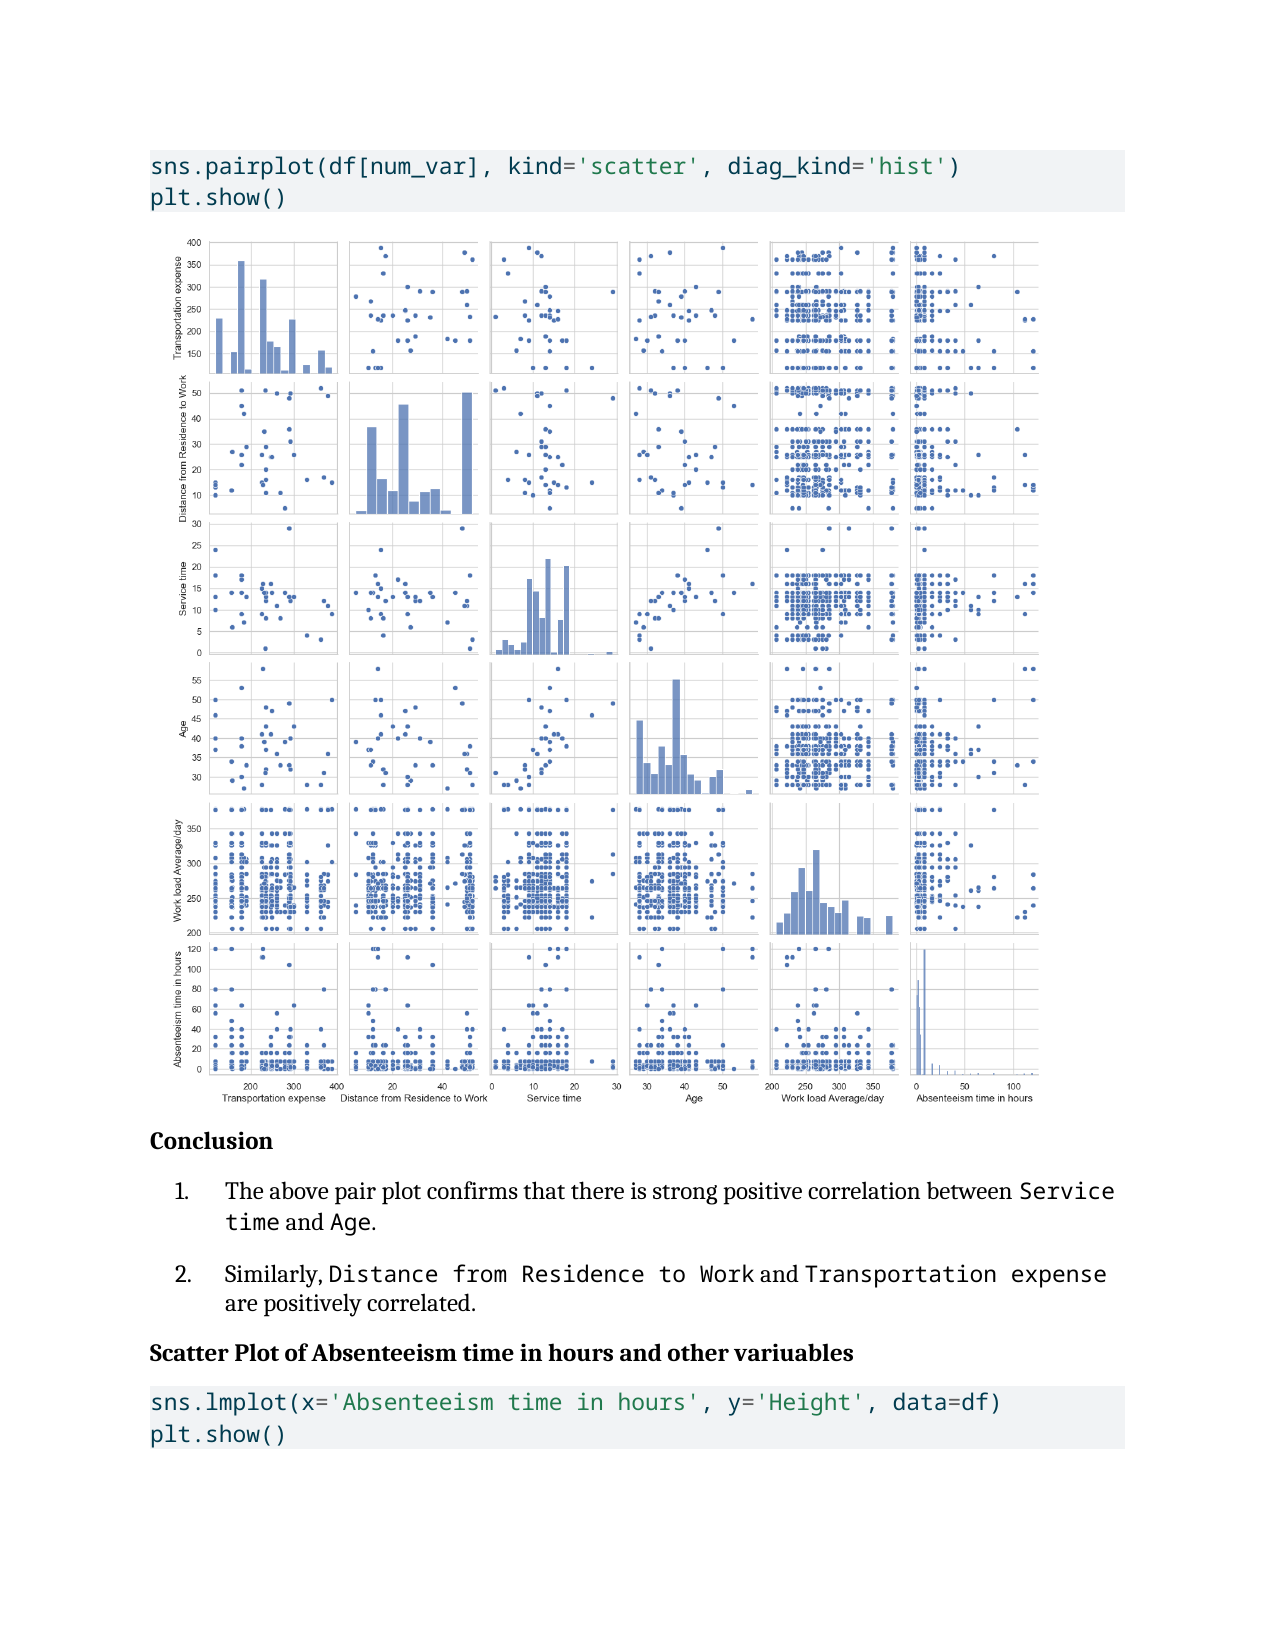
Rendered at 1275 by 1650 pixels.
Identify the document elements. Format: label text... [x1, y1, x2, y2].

text sns.lmplot(x='Absenteeism time in hours', y='Height', data=df) plt.show() [150, 1386, 1125, 1449]
text Conclusion [150, 1127, 1125, 1156]
list The above pair plot confirms that there is strong positive correlation between Service time and Age. [175, 1174, 1125, 1237]
picture [168, 233, 1044, 1109]
list Similarly, Distance from Residence to Work and Transportation expense are positively correlated. [175, 1258, 1125, 1318]
text Scatter Plot of Absenteeism time in hours and other variuables [150, 1339, 1125, 1367]
